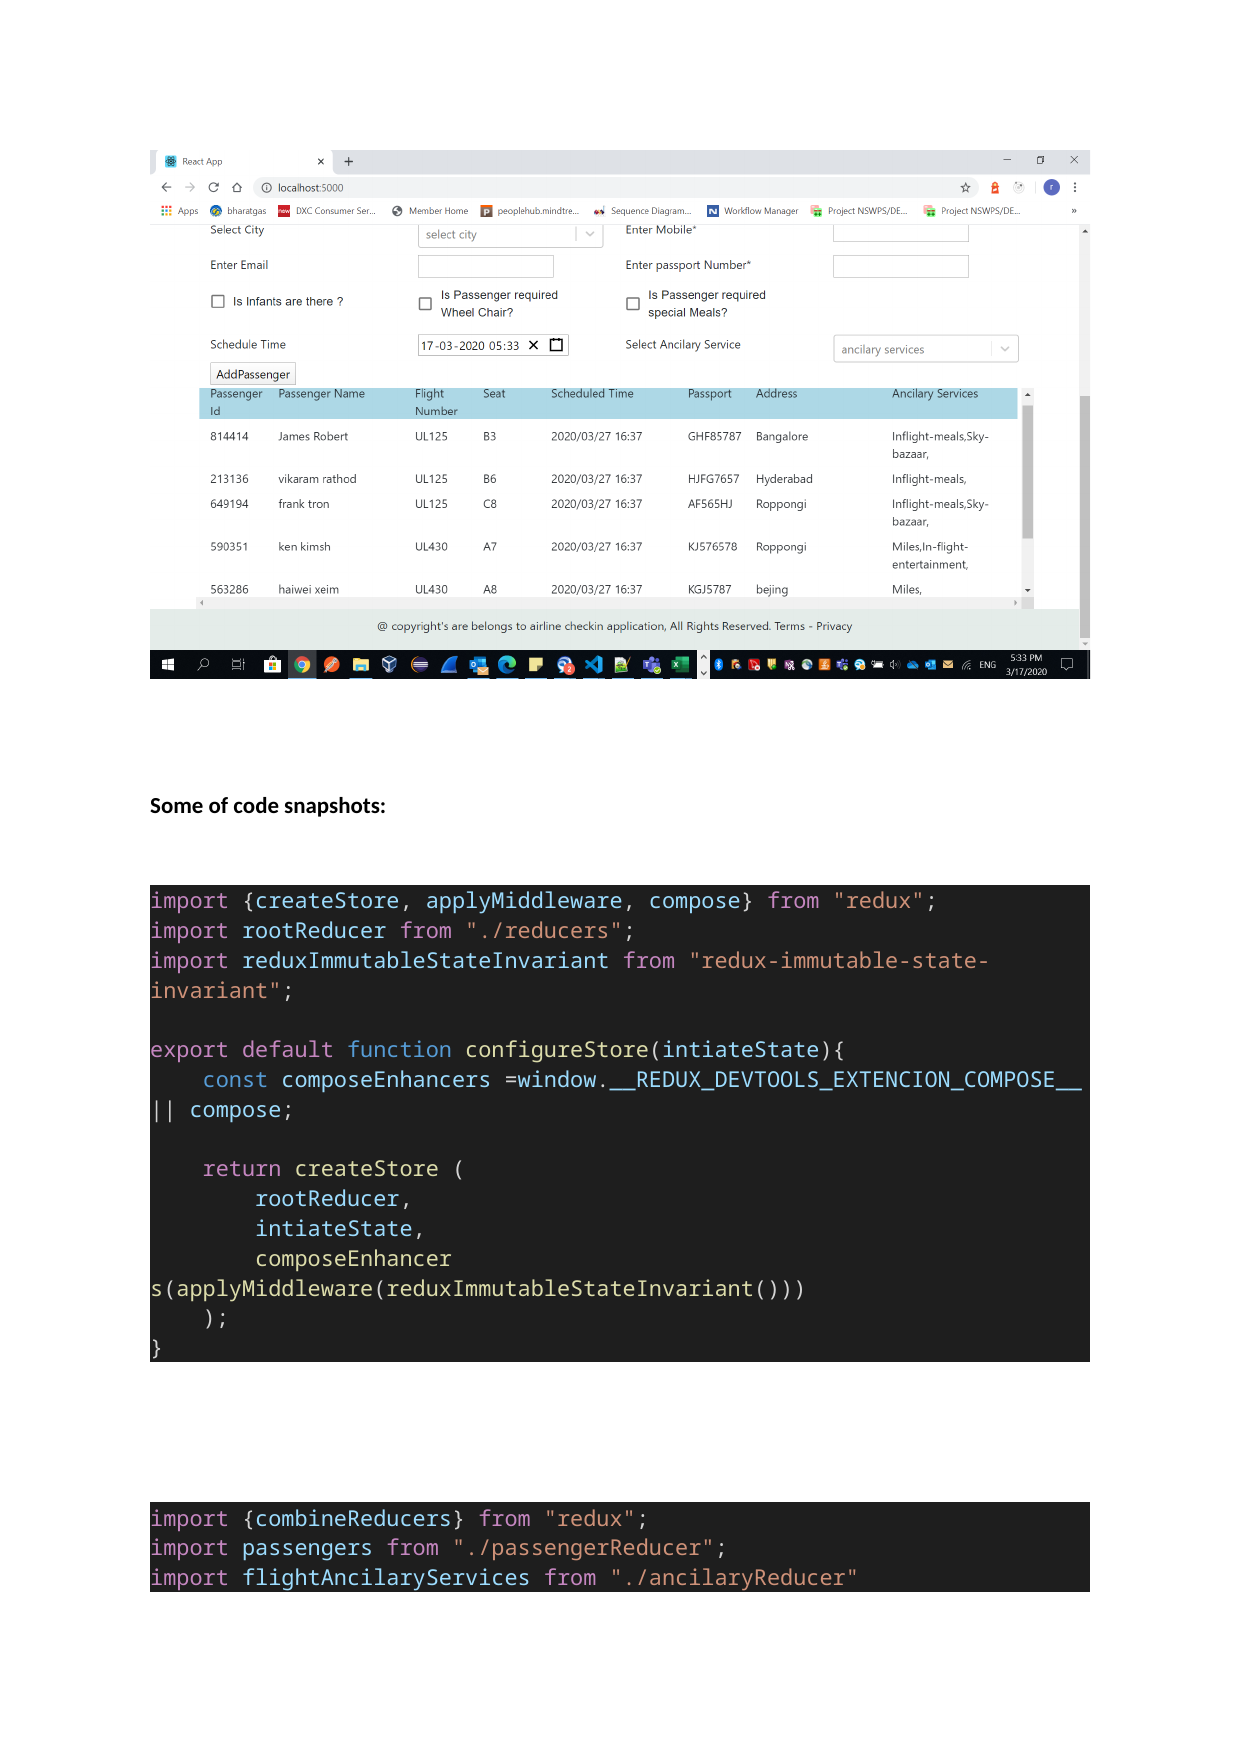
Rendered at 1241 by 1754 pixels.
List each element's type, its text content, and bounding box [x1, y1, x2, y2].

text import {createStore, applyMiddleware, compose} from "redux"; [150, 885, 1090, 915]
text return createStore ( [150, 1153, 1090, 1183]
text import rootReducer from "./reducers"; [150, 915, 1090, 945]
text export default function configureStore(intiateState){ [150, 1034, 1090, 1064]
text intiateState, [150, 1213, 1090, 1243]
text Some of code snapshots: [150, 791, 1090, 819]
text import reduxImmutableStateInvariant from "redux-immutable-state-invariant"; [150, 945, 1090, 1004]
text } [150, 1332, 1090, 1362]
text const composeEnhancers =window.__REDUX_DEVTOOLS_EXTENCION_COMPOSE__ || compose; [150, 1064, 1090, 1123]
text rootReducer, [150, 1183, 1090, 1213]
text import {combineReducers} from "redux"; [150, 1502, 1090, 1532]
text import passengers from "./passengerReducer"; [150, 1532, 1090, 1562]
text import flightAncilaryServices from "./ancilaryReducer" [150, 1562, 1090, 1592]
text ); [150, 1302, 1090, 1332]
picture [150, 150, 1091, 679]
text composeEnhancers(applyMiddleware(reduxImmutableStateInvariant())) [150, 1243, 1090, 1302]
